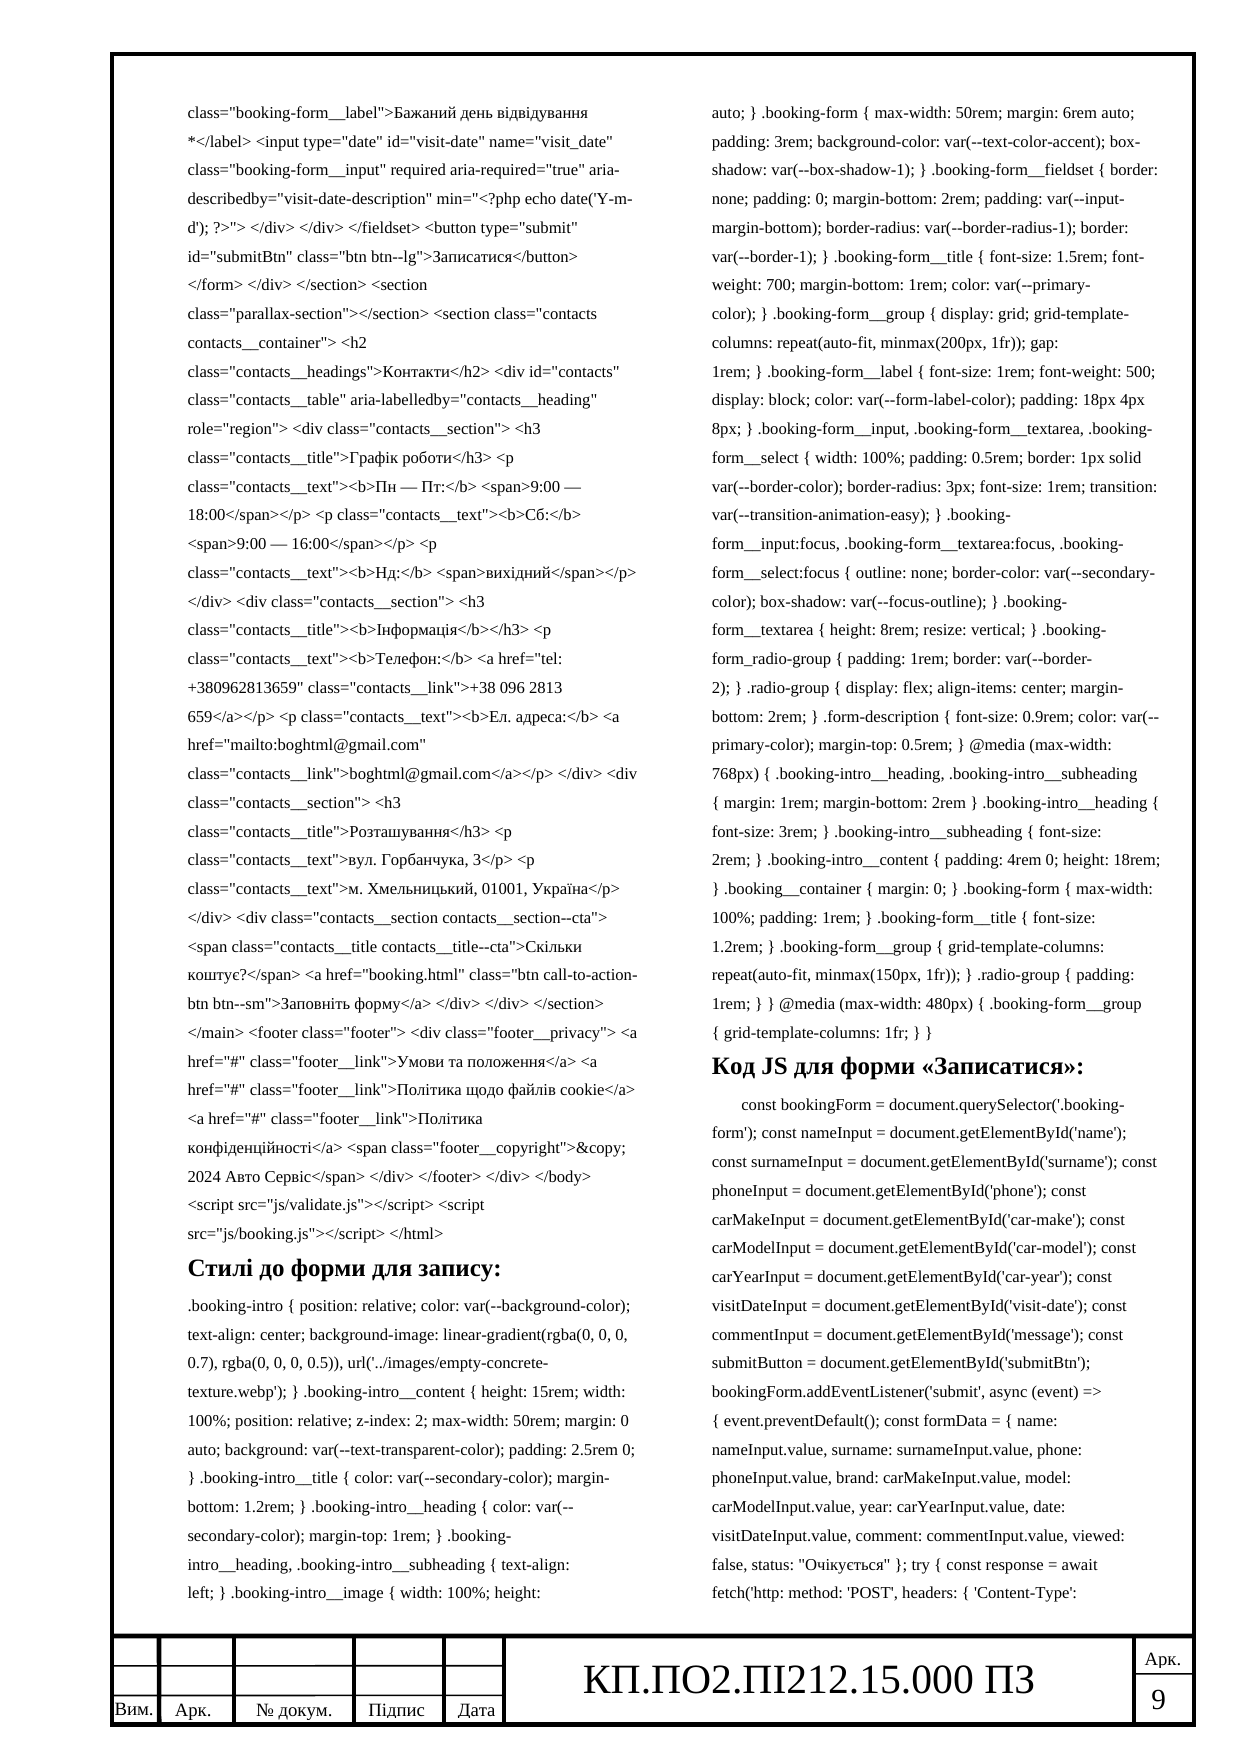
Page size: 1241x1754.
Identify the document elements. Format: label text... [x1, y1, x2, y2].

text .booking-intro { position: relative; color: var(--background-color); text-align: center; background-image: linear-gradient(rgba(0, 0, 0, 0.7), rgba(0, 0, 0, 0.5)), url('../images/empty-concrete-texture.webp'); } .booking-intro__content { height: 15rem; width: 100%; position: relative; z-index: 2; max-width: 50rem; margin: 0 auto; background: var(--text-transparent-color); padding: 2.5rem 0; } .booking-intro__title { color: var(--secondary-color); margin-bottom: 1.2rem; } .booking-intro__heading { color: var(--secondary-color); margin-top: 1rem; } .booking-intro__heading, .booking-intro__subheading { text-align: left; } .booking-intro__image { width: 100%; height: auto; } .booking-form { max-width: 50rem; margin: 6rem auto; padding: 3rem; background-color: var(--text-color-accent); box-shadow: var(--box-shadow-1); } .booking-form__fieldset { border: none; padding: 0; margin-bottom: 2rem; padding: var(--input-margin-bottom); border-radius: var(--border-radius-1); border: var(--border-1); } .booking-form__title { font-size: 1.5rem; font-weight: 700; margin-bottom: 1rem; color: var(--primary-color); } .booking-form__group { display: grid; grid-template-columns: repeat(auto-fit, minmax(200px, 1fr)); gap: 1rem; } .booking-form__label { font-size: 1rem; font-weight: 500; display: block; color: var(--form-label-color); padding: 18px 4px 8px; } .booking-form__input, .booking-form__textarea, .booking-form__select { width: 100%; padding: 0.5rem; border: 1px solid var(--border-color); border-radius: 3px; font-size: 1rem; transition: var(--transition-animation-easy); } .booking-form__input:focus, .booking-form__textarea:focus, .booking-form__select:focus { outline: none; border-color: var(--secondary-color); box-shadow: var(--focus-outline); } .booking-form__textarea { height: 8rem; resize: vertical; } .booking-form_radio-group { padding: 1rem; border: var(--border-2); } .radio-group { display: flex; align-items: center; margin-bottom: 2rem; } .form-description { font-size: 0.9rem; color: var(--primary-color); margin-top: 0.5rem; } @media (max-width: 768px) { .booking-intro__heading, .booking-intro__subheading { margin: 1rem; margin-bottom: 2rem } .booking-intro__heading { font-size: 3rem; } .booking-intro__subheading { font-size: 2rem; } .booking-intro__content { padding: 4rem 0; height: 18rem; } .booking__container { margin: 0; } .booking-form { max-width: 100%; padding: 1rem; } .booking-form__title { font-size: 1.2rem; } .booking-form__group { grid-template-columns: repeat(auto-fit, minmax(150px, 1fr)); } .radio-group { padding: 1rem; } } @media (max-width: 480px) { .booking-form__group { grid-template-columns: 1fr; } } [712, 103, 1162, 1042]
text Стилі до форми для запису: [187, 1253, 638, 1281]
text Код JS для форми «Записатися»: [712, 1051, 1162, 1080]
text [187, 103, 638, 1243]
